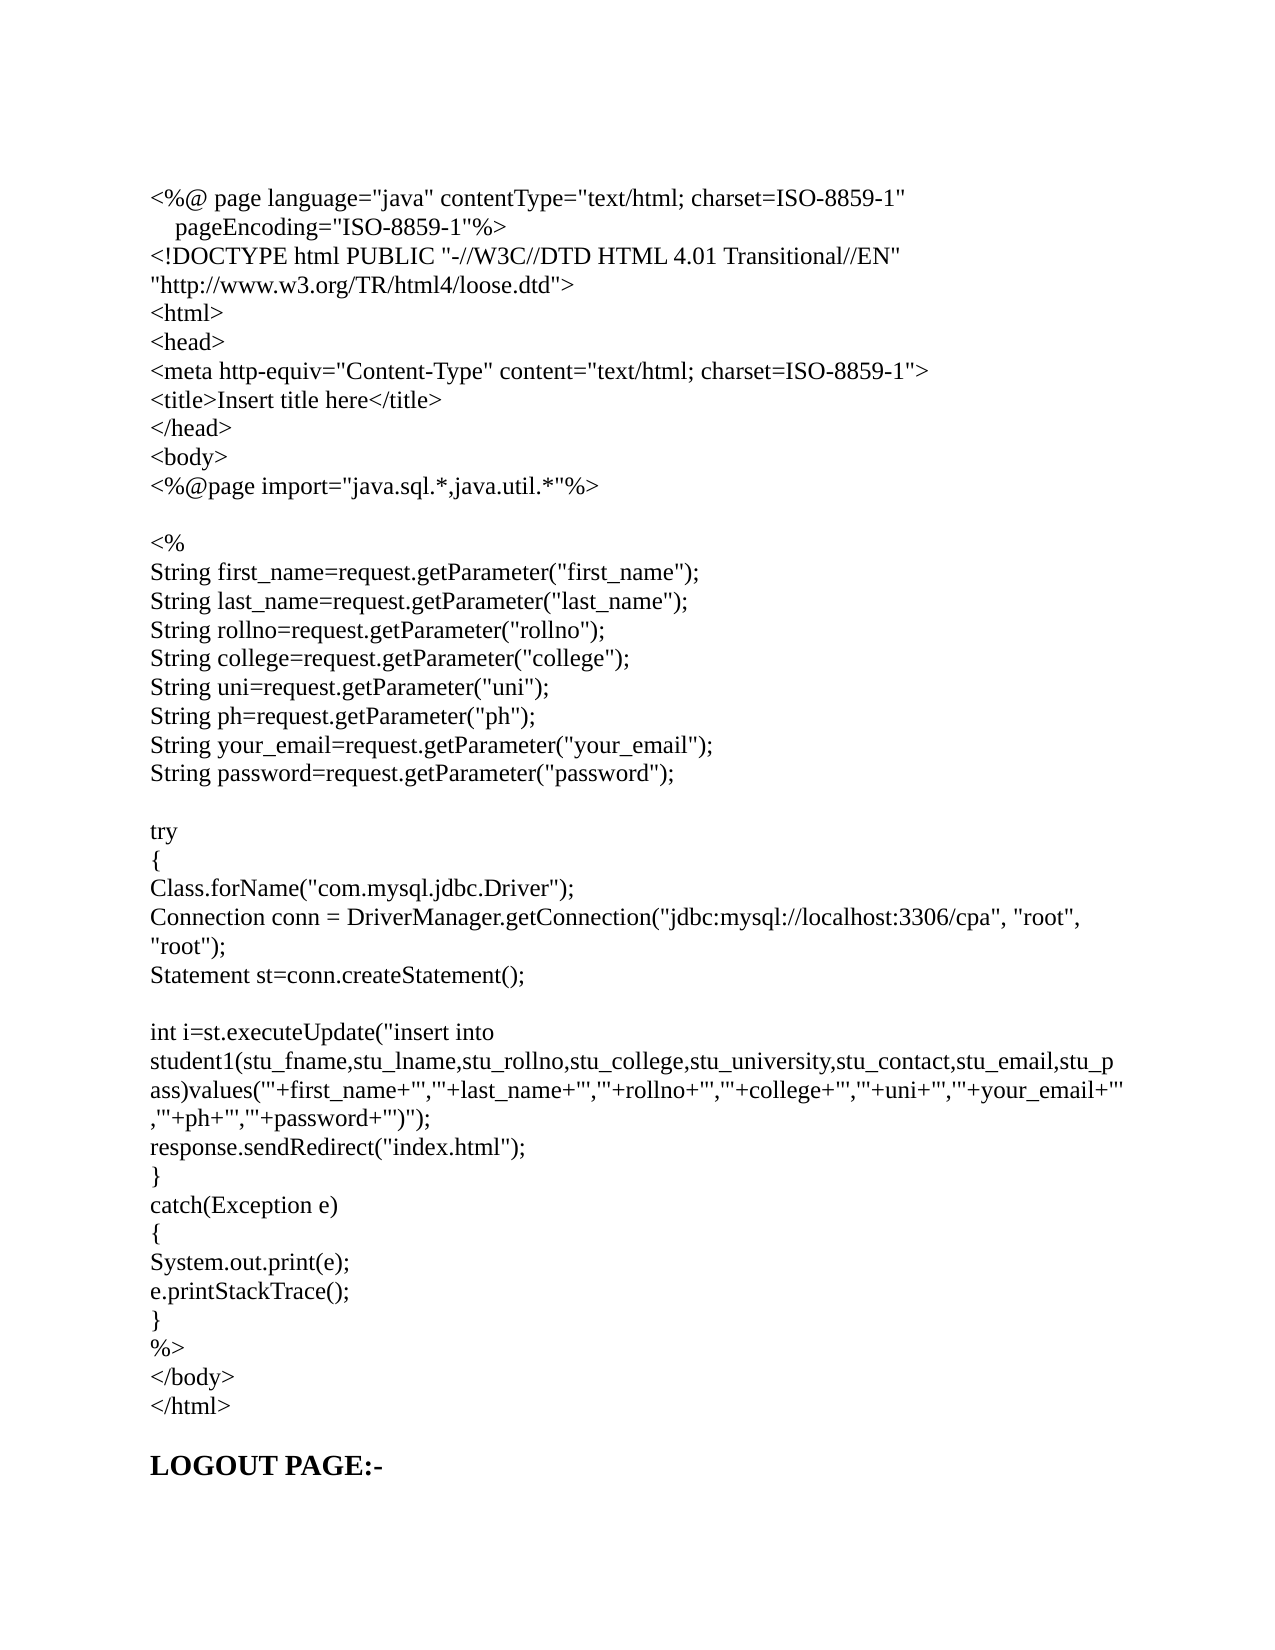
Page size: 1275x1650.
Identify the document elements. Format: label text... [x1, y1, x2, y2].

text %> [150, 1333, 1125, 1362]
text String last_name=request.getParameter("last_name"); [150, 586, 1125, 615]
text <body> [150, 442, 1125, 471]
text pageEncoding="ISO-8859-1"%> [150, 212, 1125, 241]
text e.printStackTrace(); [150, 1276, 1125, 1305]
text String first_name=request.getParameter("first_name"); [150, 557, 1125, 586]
text </head> [150, 413, 1125, 442]
text response.sendRedirect("index.html"); [150, 1132, 1125, 1161]
text { [150, 1218, 1125, 1247]
text <html> [150, 298, 1125, 327]
text <!DOCTYPE html PUBLIC "-//W3C//DTD HTML 4.01 Transitional//EN" "http://www.w3.org/TR/html4/loose.dtd"> [150, 241, 1125, 298]
text String your_email=request.getParameter("your_email"); [150, 730, 1125, 758]
text Connection conn = DriverManager.getConnection("jdbc:mysql://localhost:3306/cpa", "root", "root"); [150, 902, 1125, 960]
text } [150, 1305, 1125, 1333]
text <meta http-equiv="Content-Type" content="text/html; charset=ISO-8859-1"> [150, 356, 1125, 385]
text catch(Exception e) [150, 1190, 1125, 1218]
text int i=st.executeUpdate("insert into student1(stu_fname,stu_lname,stu_rollno,stu_college,stu_university,stu_contact,stu_email,stu_pass)values('"+first_name+"','"+last_name+"','"+rollno+"','"+college+"','"+uni+"','"+your_email+"','"+ph+"','"+password+"')"); [150, 1017, 1125, 1132]
text <% [150, 528, 1125, 557]
text <title>Insert title here</title> [150, 385, 1125, 413]
text try [150, 816, 1125, 845]
text LOGOUT PAGE:- [150, 1448, 1125, 1482]
text String ph=request.getParameter("ph"); [150, 701, 1125, 730]
text </html> [150, 1391, 1125, 1420]
text <head> [150, 327, 1125, 356]
text Statement st=conn.createStatement(); [150, 960, 1125, 988]
text <%@page import="java.sql.*,java.util.*"%> [150, 471, 1125, 500]
text String rollno=request.getParameter("rollno"); [150, 615, 1125, 643]
text Class.forName("com.mysql.jdbc.Driver"); [150, 873, 1125, 902]
text String uni=request.getParameter("uni"); [150, 672, 1125, 701]
text System.out.print(e); [150, 1247, 1125, 1276]
text { [150, 845, 1125, 873]
text } [150, 1161, 1125, 1190]
text String password=request.getParameter("password"); [150, 758, 1125, 787]
text String college=request.getParameter("college"); [150, 643, 1125, 672]
text <%@ page language="java" contentType="text/html; charset=ISO-8859-1" [150, 183, 1125, 212]
text </body> [150, 1362, 1125, 1391]
